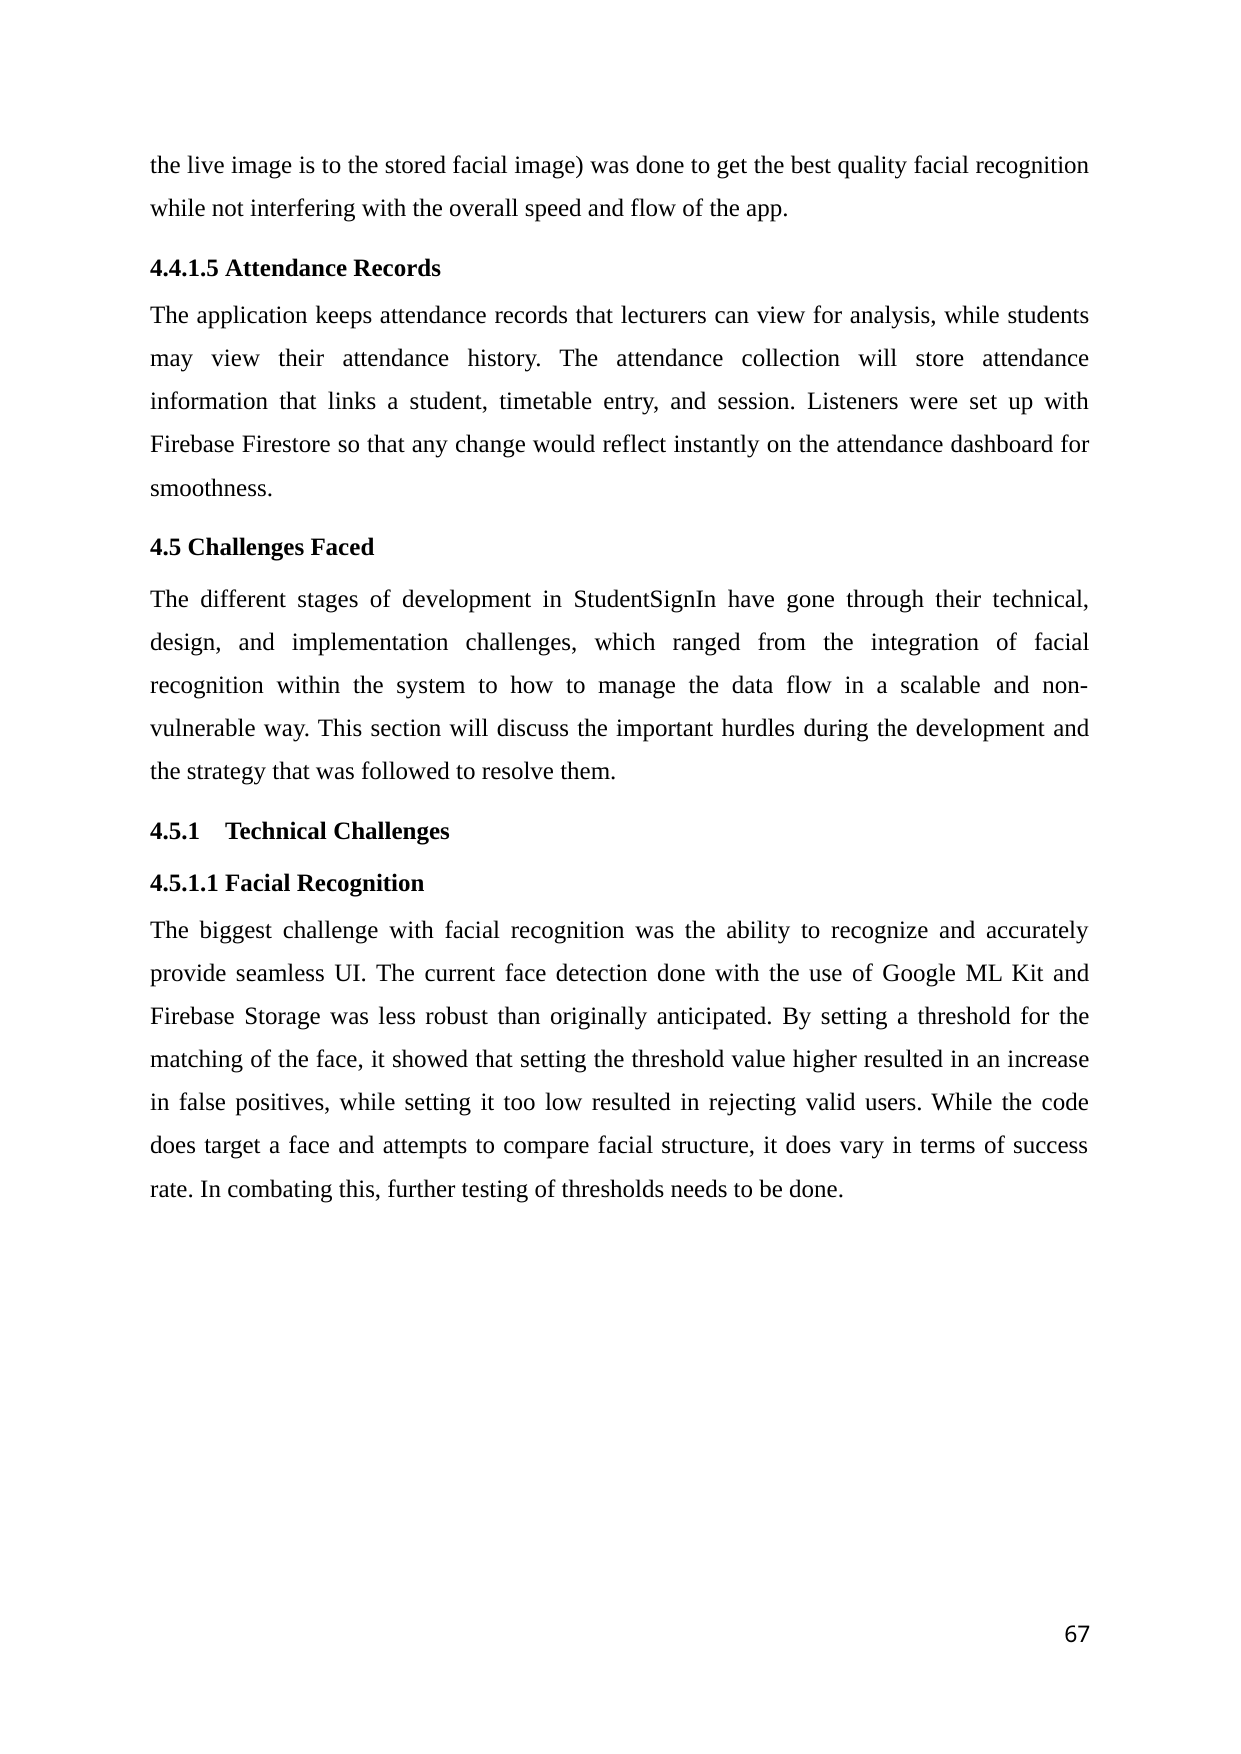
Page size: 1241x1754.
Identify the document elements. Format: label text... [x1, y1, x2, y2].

subtitle Attendance Records [150, 253, 1090, 282]
text The biggest challenge with facial recognition was the ability to recognize and accurately provide seamless UI. The current face detection done with the use of Google ML Kit and Firebase Storage was less robust than originally anticipated. By setting a threshold for the matching of the face, it showed that setting the threshold value higher resulted in an increase in false positives, while setting it too low resulted in rejecting valid users. While the code does target a face and attempts to compare facial structure, it does vary in terms of success rate. In combating this, further testing of thresholds needs to be done. [150, 915, 1090, 1202]
text The different stages of development in StudentSignIn have gone through their technical, design, and implementation challenges, which ranged from the integration of facial recognition within the system to how to manage the data flow in a scalable and non-vulnerable way. This section will discuss the important hurdles during the development and the strategy that was followed to resolve them. [150, 584, 1090, 785]
subtitle Challenges Faced [150, 532, 1090, 561]
subtitle Technical Challenges [150, 816, 1090, 845]
text The application keeps attendance records that lecturers can view for analysis, while students may view their attendance history. The attendance collection will store attendance information that links a student, timetable entry, and session. Listeners were set up with Firebase Firestore so that any change would reflect instantly on the attendance dashboard for smoothness. [150, 300, 1090, 501]
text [150, 150, 1090, 222]
subtitle Facial Recognition [150, 868, 1090, 896]
